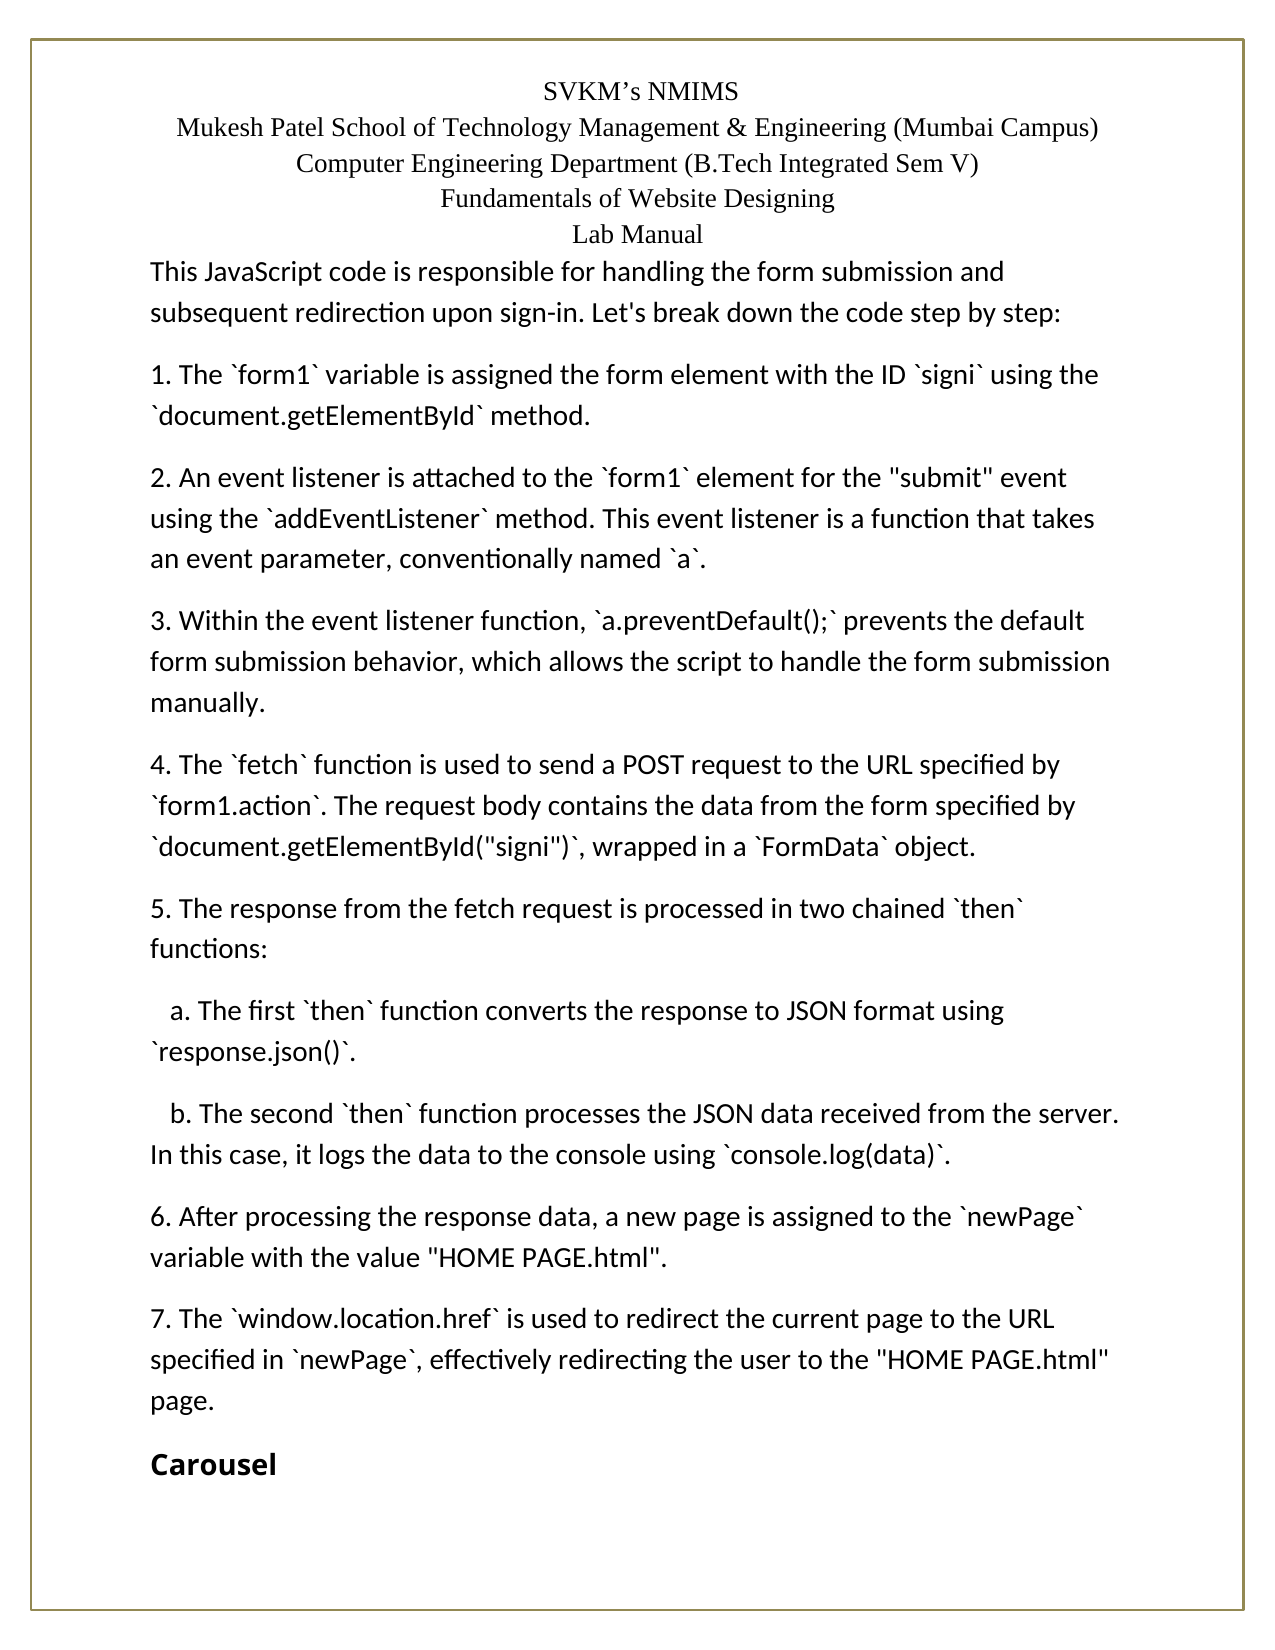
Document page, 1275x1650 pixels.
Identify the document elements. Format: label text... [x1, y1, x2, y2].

text 4. The `fetch` function is used to send a POST request to the URL specified by `form1.action`. The request body contains the data from the form specified by `document.getElementById("signi")`, wrapped in a `FormData` object. [150, 746, 1125, 863]
text This JavaScript code is responsible for handling the form submission and subsequent redirection upon sign-in. Let's break down the code step by step: [150, 253, 1125, 330]
text b. The second `then` function processes the JSON data received from the server. In this case, it logs the data to the console using `console.log(data)`. [150, 1095, 1125, 1172]
text 5. The response from the fetch request is processed in two chained `then` functions: [150, 890, 1125, 966]
text a. The first `then` function converts the response to JSON format using `response.json()`. [150, 992, 1125, 1069]
text 1. The `form1` variable is assigned the form element with the ID `signi` using the `document.getElementById` method. [150, 356, 1125, 433]
text Carousel [150, 1444, 1125, 1484]
text 3. Within the event listener function, `a.preventDefault();` prevents the default form submission behavior, which allows the script to handle the form submission manually. [150, 602, 1125, 720]
text 2. An event listener is attached to the `form1` element for the "submit" event using the `addEventListener` method. This event listener is a function that takes an event parameter, conventionally named `a`. [150, 459, 1125, 576]
text 7. The `window.location.href` is used to redirect the current page to the URL specified in `newPage`, effectively redirecting the user to the "HOME PAGE.html" page. [150, 1301, 1125, 1418]
text 6. After processing the response data, a new page is assigned to the `newPage` variable with the value "HOME PAGE.html". [150, 1198, 1125, 1274]
